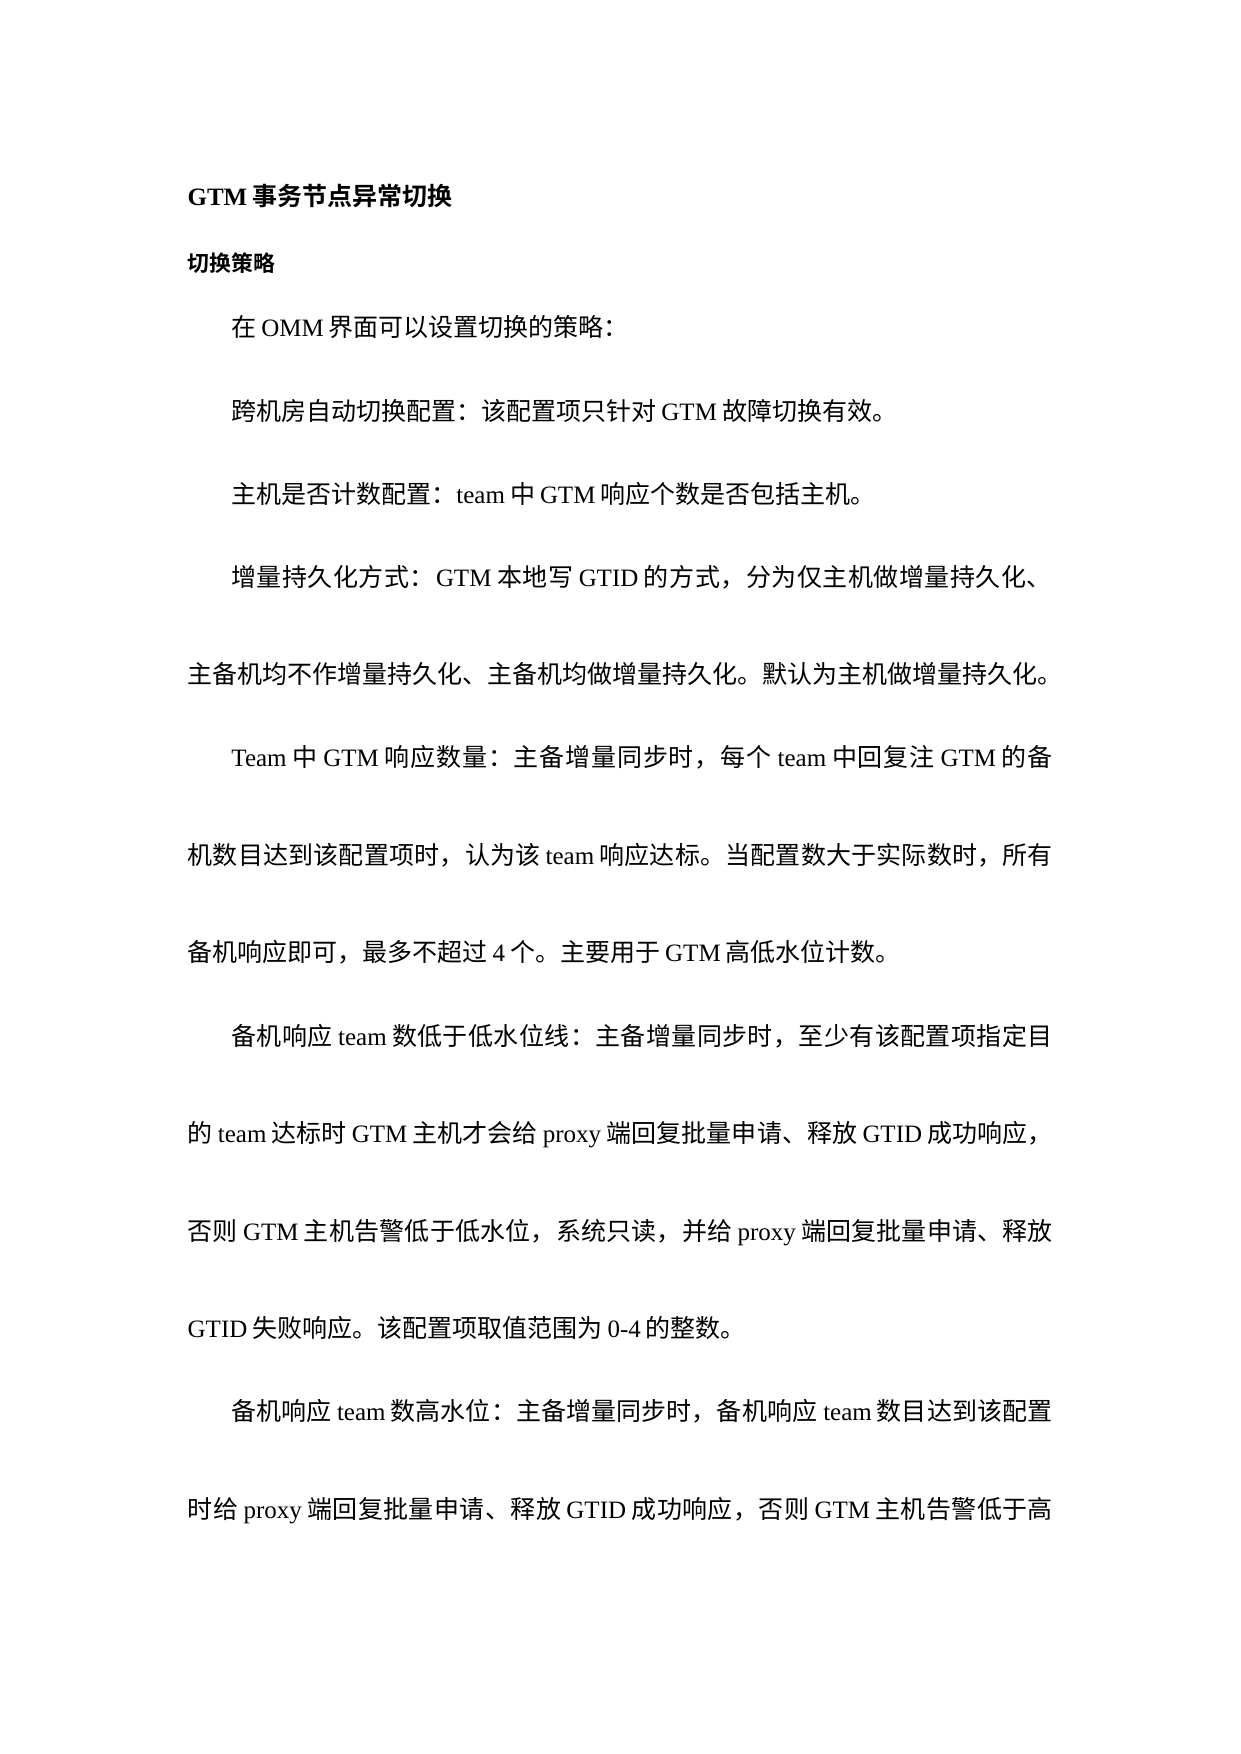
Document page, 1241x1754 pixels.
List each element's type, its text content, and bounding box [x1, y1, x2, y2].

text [187, 1377, 1053, 1540]
text 备机响应team数低于低水位线：主备增量同步时，至少有该配置项指定目的team达标时GTM主机才会给proxy端回复批量申请、释放GTID成功响应，否则GTM主机告警低于低水位，系统只读，并给proxy端回复批量申请、释放GTID失败响应。该配置项取值范围为0-4的整数。 [187, 1002, 1053, 1359]
text Team中GTM响应数量：主备增量同步时，每个team中回复注GTM的备机数目达到该配置项时，认为该team响应达标。当配置数大于实际数时，所有备机响应即可，最多不超过4个。主要用于GTM高低水位计数。 [187, 723, 1053, 983]
text 增量持久化方式：GTM本地写GTID的方式，分为仅主机做增量持久化、主备机均不作增量持久化、主备机均做增量持久化。默认为主机做增量持久化。 [187, 543, 1053, 705]
text 主机是否计数配置：team中GTM响应个数是否包括主机。 [187, 460, 1053, 525]
text 在OMM界面可以设置切换的策略： [187, 293, 1053, 358]
text 跨机房自动切换配置：该配置项只针对GTM故障切换有效。 [187, 377, 1053, 442]
subtitle GTM事务节点异常切换 [187, 162, 1053, 227]
subtitle 切换策略 [187, 245, 1053, 278]
